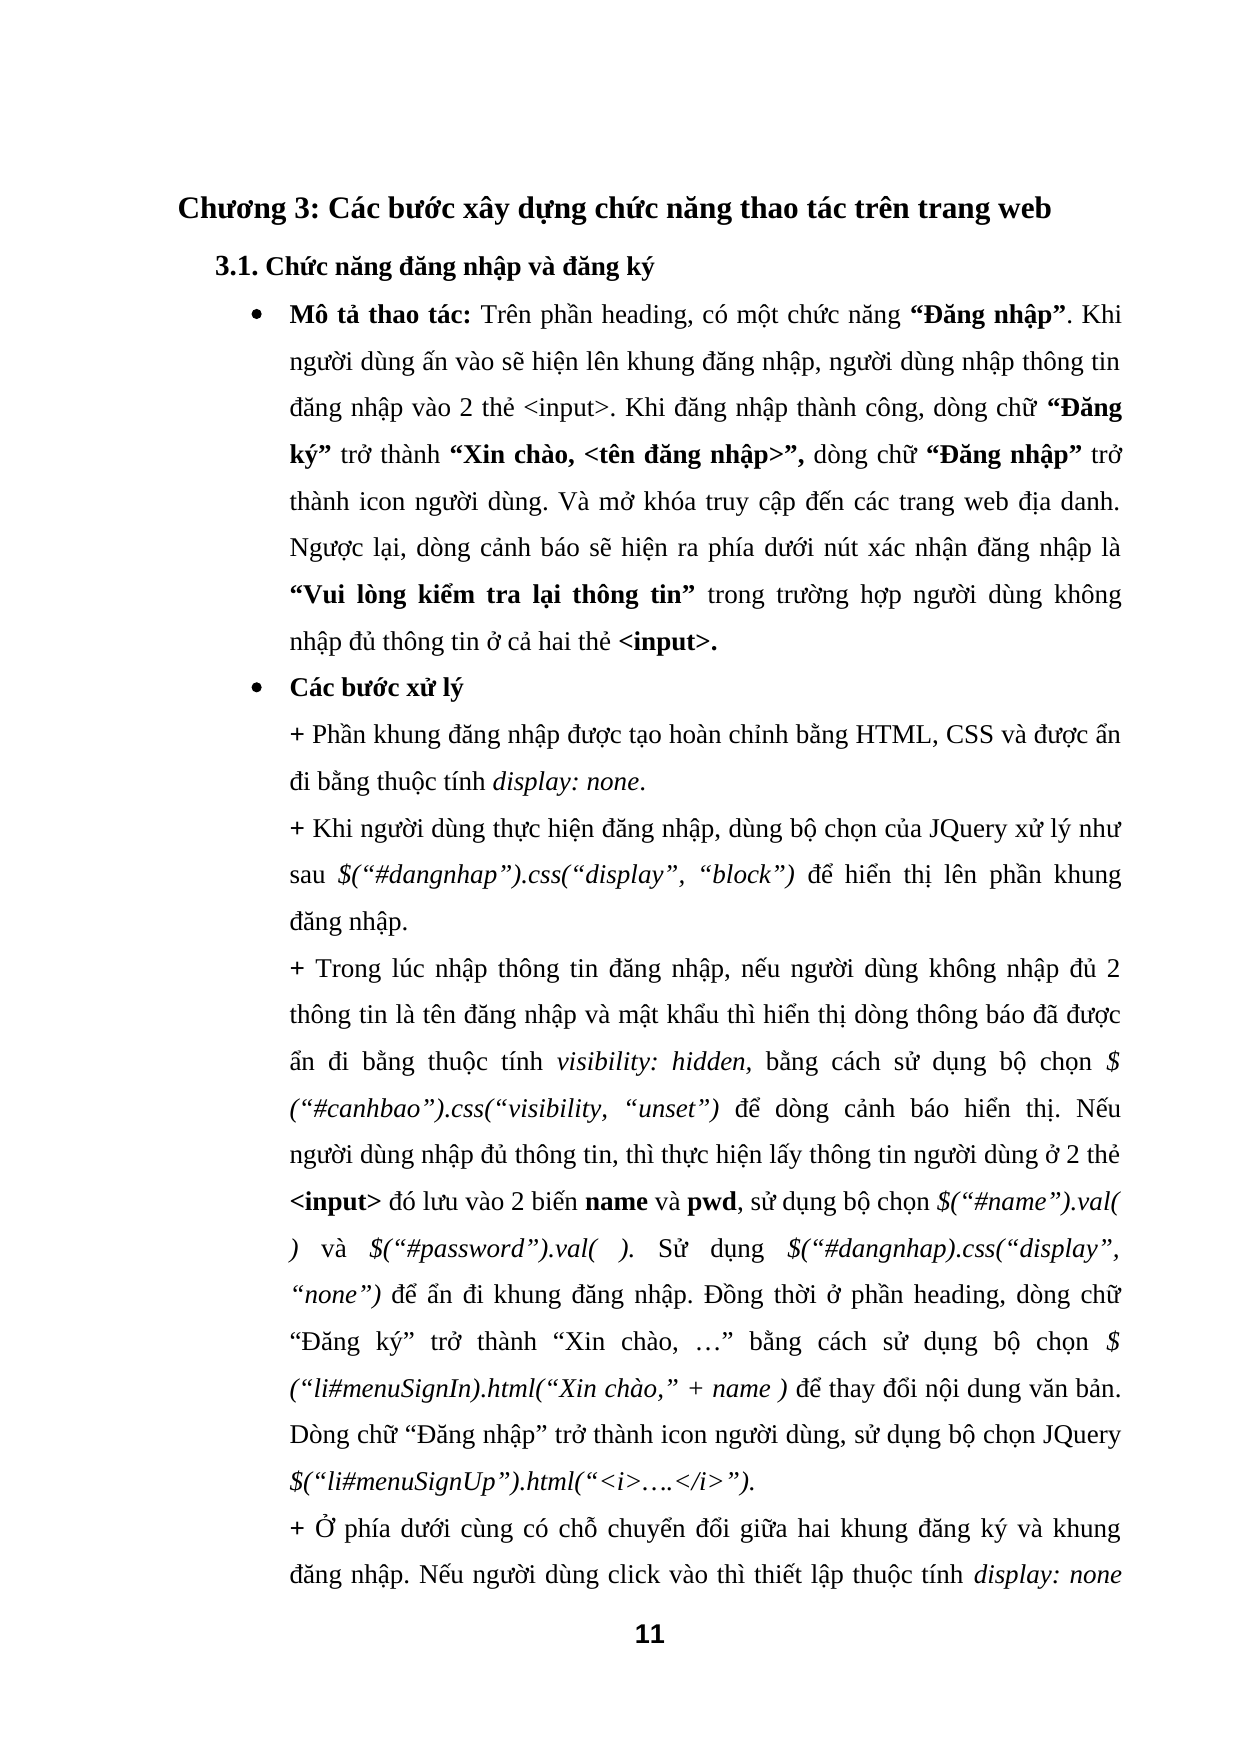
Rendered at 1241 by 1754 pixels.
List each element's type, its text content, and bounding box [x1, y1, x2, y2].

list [289, 1512, 1122, 1589]
list + Trong lúc nhập thông tin đăng nhập, nếu người dùng không nhập đủ 2 thông tin là tên đăng nhập và mật khẩu thì hiển thị dòng thông báo đã được ẩn đi bằng thuộc tính visibility: hidden, bằng cách sử dụng bộ chọn $(“#canhbao”).css(“visibility, “unset”) để dòng cảnh báo hiển thị. Nếu người dùng nhập đủ thông tin, thì thực hiện lấy thông tin người dùng ở 2 thẻ <input> đó lưu vào 2 biến name và pwd, sử dụng bộ chọn $(“#name”).val( ) và $(“#password”).val( ). Sử dụng $(“#dangnhap).css(“display”, “none”) để ẩn đi khung đăng nhập. Đồng thời ở phần heading, dòng chữ “Đăng ký” trở thành “Xin chào, …” bằng cách sử dụng bộ chọn $(“li#menuSignIn).html(“Xin chào,” + name ) để thay đổi nội dung văn bản. Dòng chữ “Đăng nhập” trở thành icon người dùng, sử dụng bộ chọn JQuery $(“li#menuSignUp”).html(“<i>….</i>”). [289, 952, 1122, 1496]
subtitle Các bước xây dựng chức năng thao tác trên trang web [177, 190, 1122, 226]
list Các bước xử lý [252, 672, 1122, 703]
list + Phần khung đăng nhập được tạo hoàn chỉnh bằng HTML, CSS và được ẩn đi bằng thuộc tính display: none. [289, 718, 1122, 796]
list + Khi người dùng thực hiện đăng nhập, dùng bộ chọn của JQuery xử lý như sau $(“#dangnhap”).css(“display”, “block”) để hiển thị lên phần khung đăng nhập. [289, 812, 1122, 936]
subtitle Chức năng đăng nhập và đăng ký [214, 248, 1122, 281]
list Mô tả thao tác: Trên phần heading, có một chức năng “Đăng nhập”. Khi người dùng ấn vào sẽ hiện lên khung đăng nhập, người dùng nhập thông tin đăng nhập vào 2 thẻ <input>. Khi đăng nhập thành công, dòng chữ “Đăng ký” trở thành “Xin chào, <tên đăng nhập>”, dòng chữ “Đăng nhập” trở thành icon người dùng. Và mở khóa truy cập đến các trang web địa danh. Ngược lại, dòng cảnh báo sẽ hiện ra phía dưới nút xác nhận đăng nhập là “Vui lòng kiểm tra lại thông tin” trong trường hợp người dùng không nhập đủ thông tin ở cả hai thẻ <input>. [252, 298, 1122, 656]
